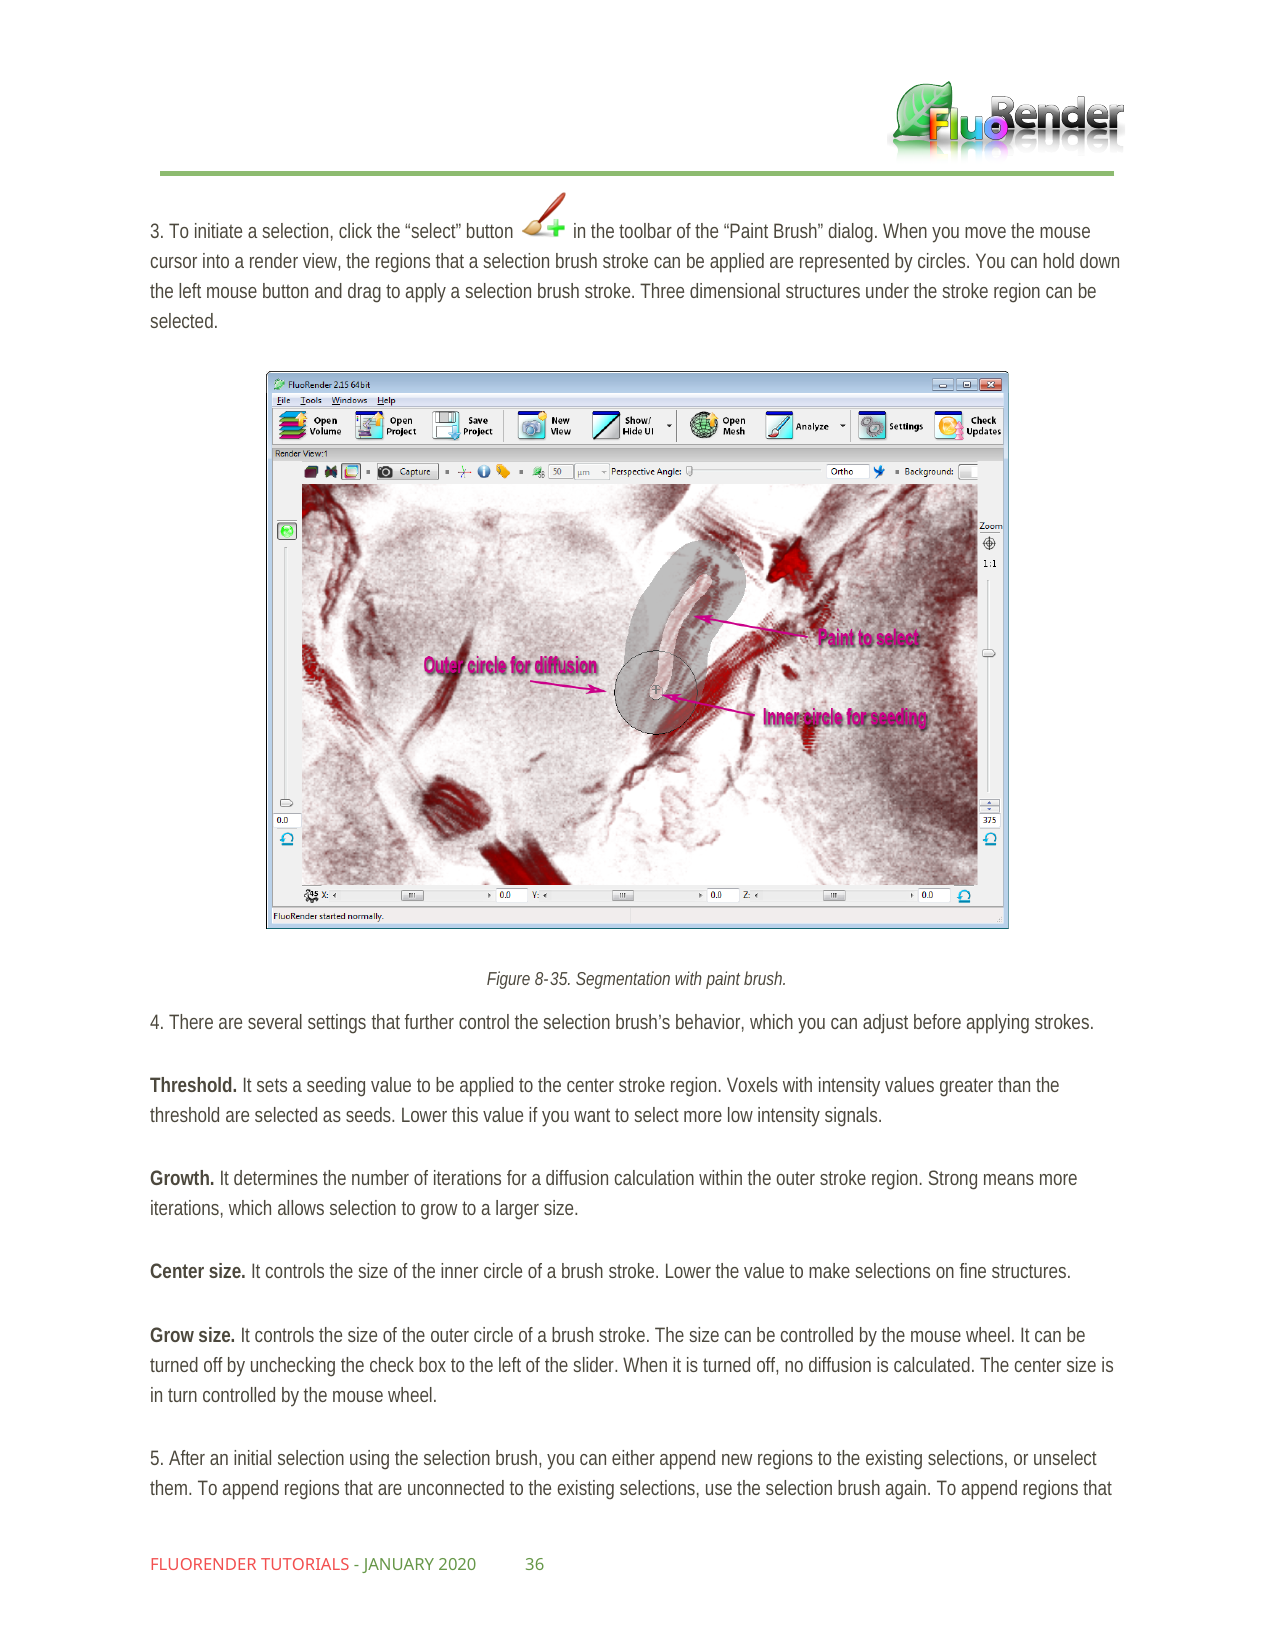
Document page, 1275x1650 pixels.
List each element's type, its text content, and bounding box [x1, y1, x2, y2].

text Growth. It determines the number of iterations for a diffusion calculation within the outer stroke region. Strong means more iterations, which allows selection to grow to a larger size. [150, 1166, 1125, 1220]
picture [266, 371, 1009, 929]
picture [518, 188, 569, 239]
text 3. To initiate a selection, click the “select” button in the toolbar of the “Paint Brush” dialog. When you move the mouse cursor into a render view, the regions that a selection brush stroke can be applied are represented by circles. You can hold down the left mouse button and drag to apply a selection brush stroke. Three dimensional structures under the stroke region can be selected. [150, 189, 1125, 333]
text 4. There are several settings that further control the selection brush’s behavior, which you can adjust before applying strokes. [150, 1010, 1125, 1034]
text Center size. It controls the size of the inner circle of a brush stroke. Lower the value to make selections on fine structures. [150, 1259, 1125, 1283]
text Grow size. It controls the size of the outer circle of a brush stroke. The size can be controlled by the mouse wheel. It can be turned off by unchecking the check box to the left of the slider. When it is turned off, no diffusion is calculated. The center size is in turn controlled by the mouse wheel. [150, 1323, 1125, 1406]
text Threshold. It sets a seeding value to be applied to the center stroke region. Voxels with intensity values greater than the threshold are selected as seeds. Lower this value if you want to select more low intensity signals. [150, 1073, 1125, 1127]
picture [887, 75, 1125, 165]
